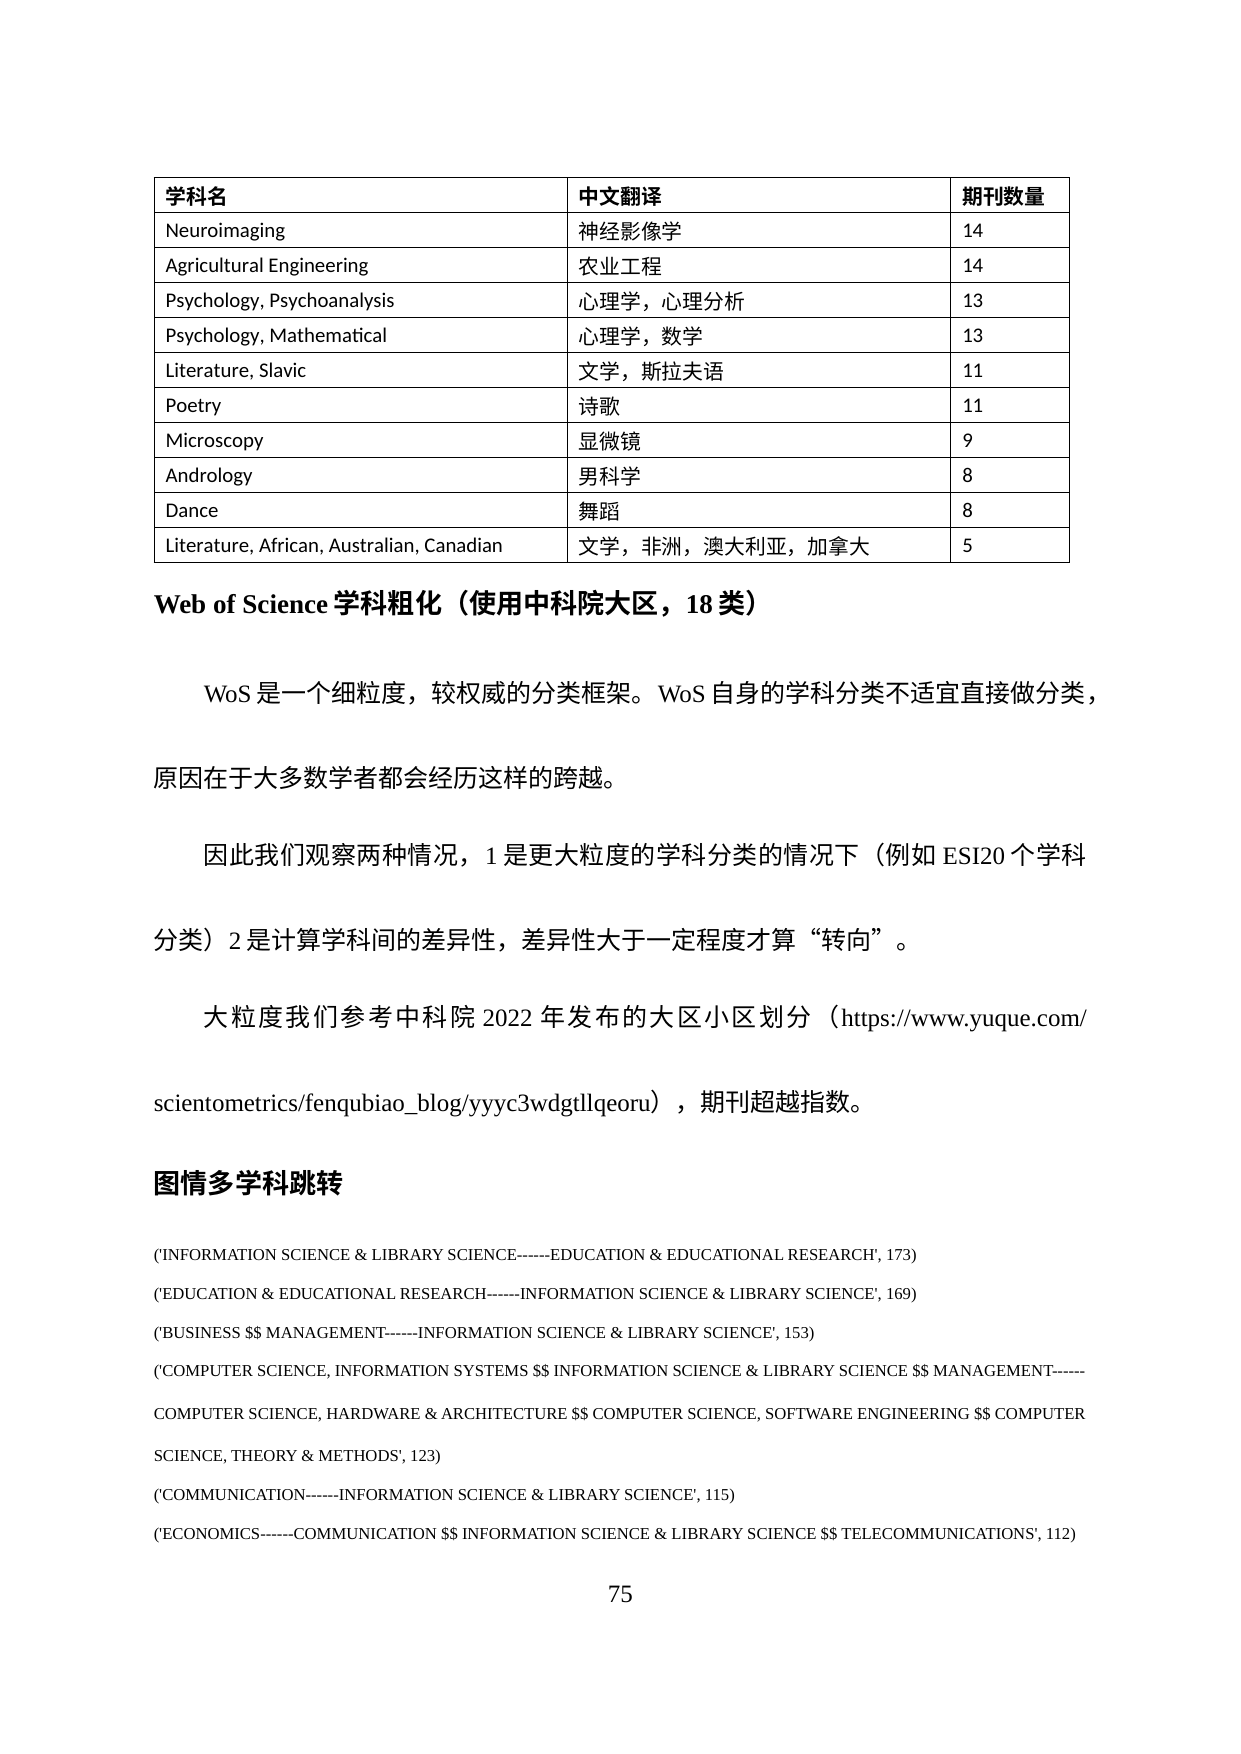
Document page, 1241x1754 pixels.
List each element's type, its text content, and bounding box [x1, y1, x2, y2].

table_cell 神经影像学 [568, 213, 950, 247]
table_cell 文学，斯拉夫语 [568, 353, 950, 387]
table_cell Andrology [155, 458, 567, 492]
table_cell 男科学 [568, 458, 950, 492]
text ('BUSINESS $$ MANAGEMENT------INFORMATION SCIENCE & LIBRARY SCIENCE', 153) [153, 1315, 1087, 1349]
text ('INFORMATION SCIENCE & LIBRARY SCIENCE------EDUCATION & EDUCATIONAL RESEARCH', 173) [153, 1238, 1087, 1272]
table_cell Literature, African, Australian, Canadian [155, 528, 567, 562]
text WoS是一个细粒度，较权威的分类框架。WoS自身的学科分类不适宜直接做分类，原因在于大多数学者都会经历这样的跨越。 [153, 658, 1087, 810]
table_header 期刊数量 [951, 178, 1069, 212]
table_header 中文翻译 [568, 178, 950, 212]
table_cell Psychology, Psychoanalysis [155, 283, 567, 317]
text ('EDUCATION & EDUCATIONAL RESEARCH------INFORMATION SCIENCE & LIBRARY SCIENCE', 169) [153, 1276, 1087, 1310]
table_cell 舞蹈 [568, 493, 950, 527]
table_cell Literature, Slavic [155, 353, 567, 387]
table_cell 农业工程 [568, 248, 950, 282]
text ('COMMUNICATION------INFORMATION SCIENCE & LIBRARY SCIENCE', 115) [153, 1477, 1087, 1511]
table_cell 9 [951, 423, 1069, 457]
table_cell 14 [951, 213, 1069, 247]
table_cell Agricultural Engineering [155, 248, 567, 282]
table_cell Microscopy [155, 423, 567, 457]
text 大粒度我们参考中科院2022年发布的大区小区划分（https://www.yuque.com/scientometrics/fenqubiao_blog/yyyc3wdgtllqeoru），期刊超越指数。 [153, 981, 1087, 1134]
table_cell 13 [951, 283, 1069, 317]
table_cell Psychology, Mathematical [155, 318, 567, 352]
table_cell 11 [951, 388, 1069, 422]
subtitle Web of Science学科粗化（使用中科院大区，18类） [153, 567, 1087, 635]
table_cell Poetry [155, 388, 567, 422]
table_header 学科名 [155, 178, 567, 212]
table_cell 8 [951, 458, 1069, 492]
table_cell 心理学，心理分析 [568, 283, 950, 317]
table_cell 11 [951, 353, 1069, 387]
text 因此我们观察两种情况，1是更大粒度的学科分类的情况下（例如ESI20个学科分类）2是计算学科间的差异性，差异性大于一定程度才算“转向”。 [153, 819, 1087, 972]
table_cell 14 [951, 248, 1069, 282]
text ('COMPUTER SCIENCE, INFORMATION SYSTEMS $$ INFORMATION SCIENCE & LIBRARY SCIENCE $$ MANAGEMENT------COMPUTER SCIENCE, HARDWARE & ARCHITECTURE $$ COMPUTER SCIENCE, SOFTWARE ENGINEERING $$ COMPUTER SCIENCE, THEORY & METHODS', 123) [153, 1354, 1087, 1473]
table_cell Dance [155, 493, 567, 527]
table_cell 文学，非洲，澳大利亚，加拿大 [568, 528, 950, 562]
table_cell 5 [951, 528, 1069, 562]
subtitle 图情多学科跳转 [153, 1147, 1087, 1215]
text ('ECONOMICS------COMMUNICATION $$ INFORMATION SCIENCE & LIBRARY SCIENCE $$ TELECOMMUNICATIONS', 112) [153, 1516, 1087, 1550]
table_cell Neuroimaging [155, 213, 567, 247]
table_cell 心理学，数学 [568, 318, 950, 352]
table_cell 8 [951, 493, 1069, 527]
table_cell 13 [951, 318, 1069, 352]
table_cell 诗歌 [568, 388, 950, 422]
table_cell 显微镜 [568, 423, 950, 457]
